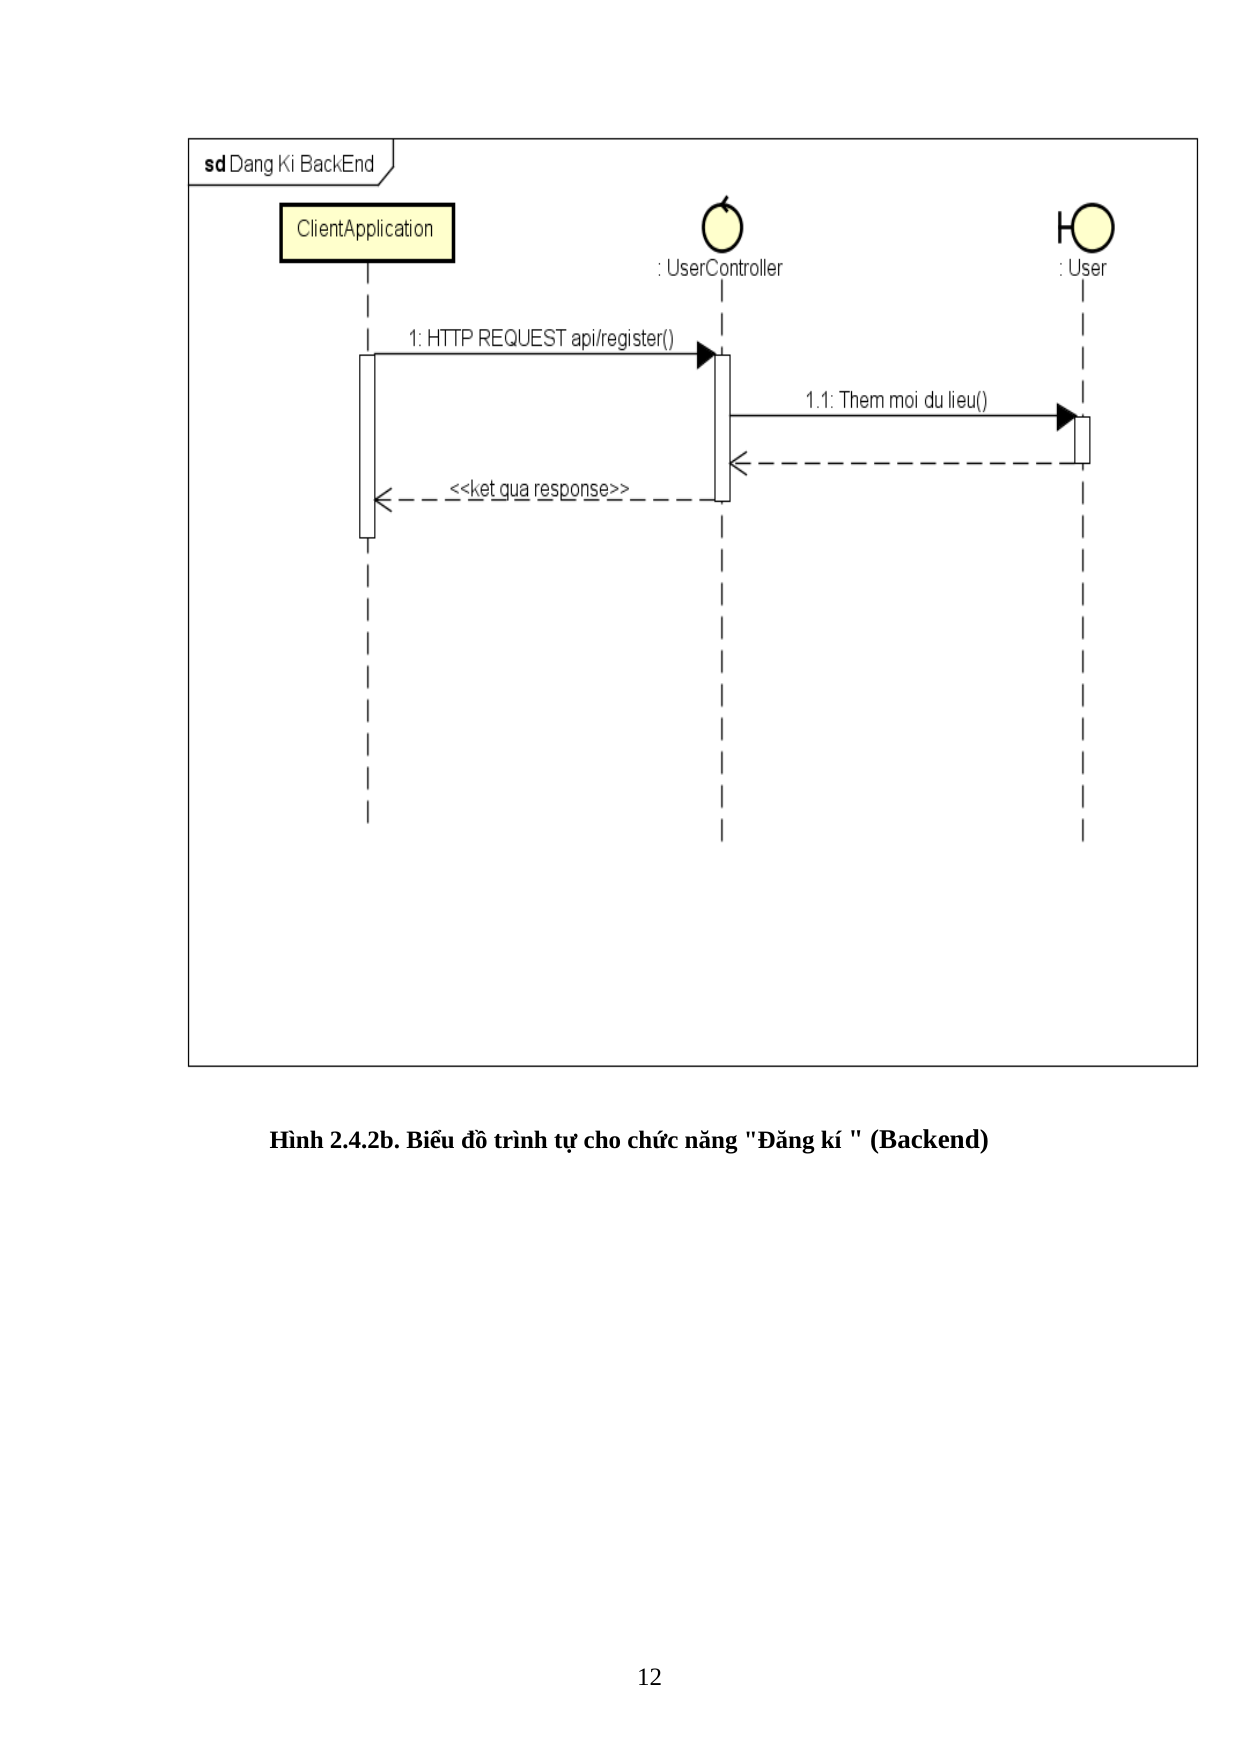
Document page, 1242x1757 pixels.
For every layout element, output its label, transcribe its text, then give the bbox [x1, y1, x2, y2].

picture [173, 120, 1212, 1084]
subtitle Hình 2.4.2b. Biểu đồ trình tự cho chức năng "Đăng kí " (Backend) [269, 1123, 1231, 1154]
